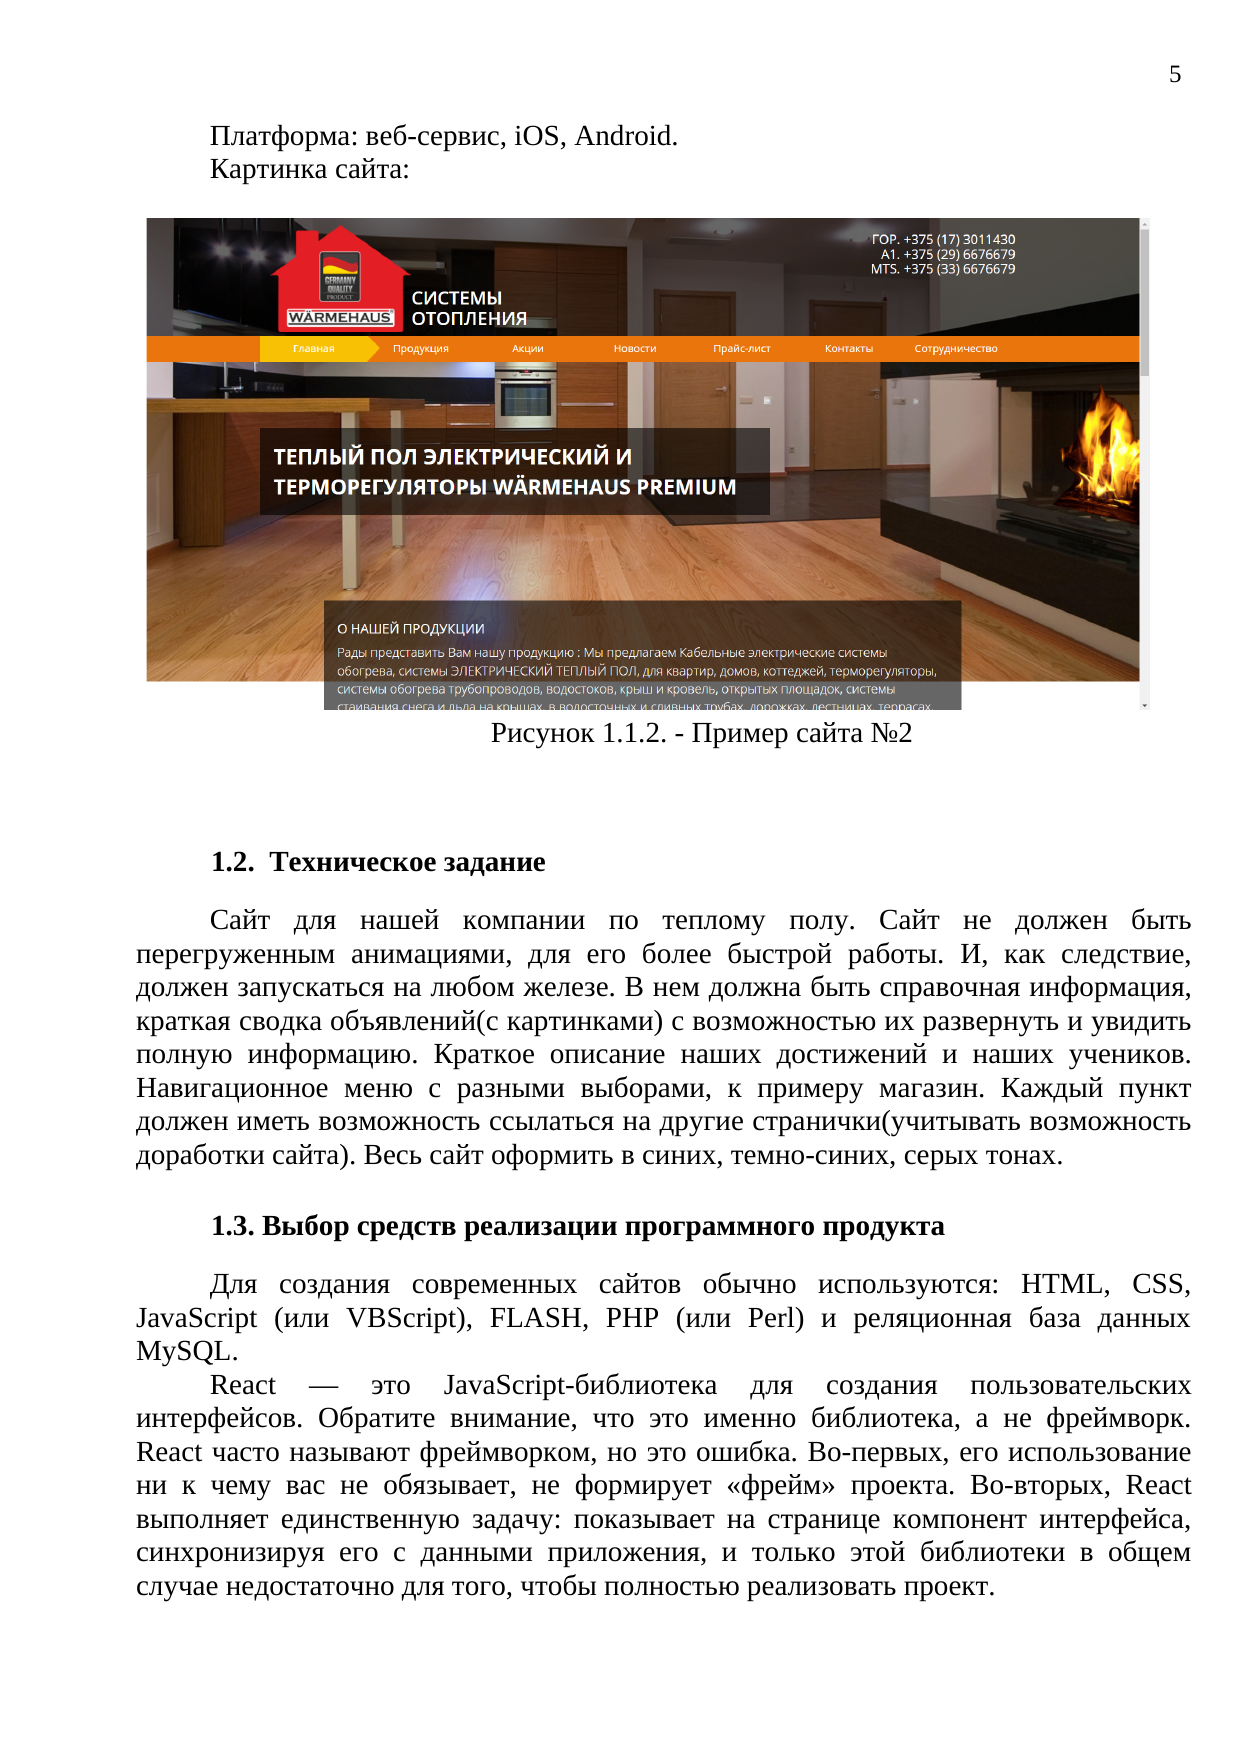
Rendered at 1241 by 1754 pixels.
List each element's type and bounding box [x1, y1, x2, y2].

picture [146, 218, 1150, 710]
